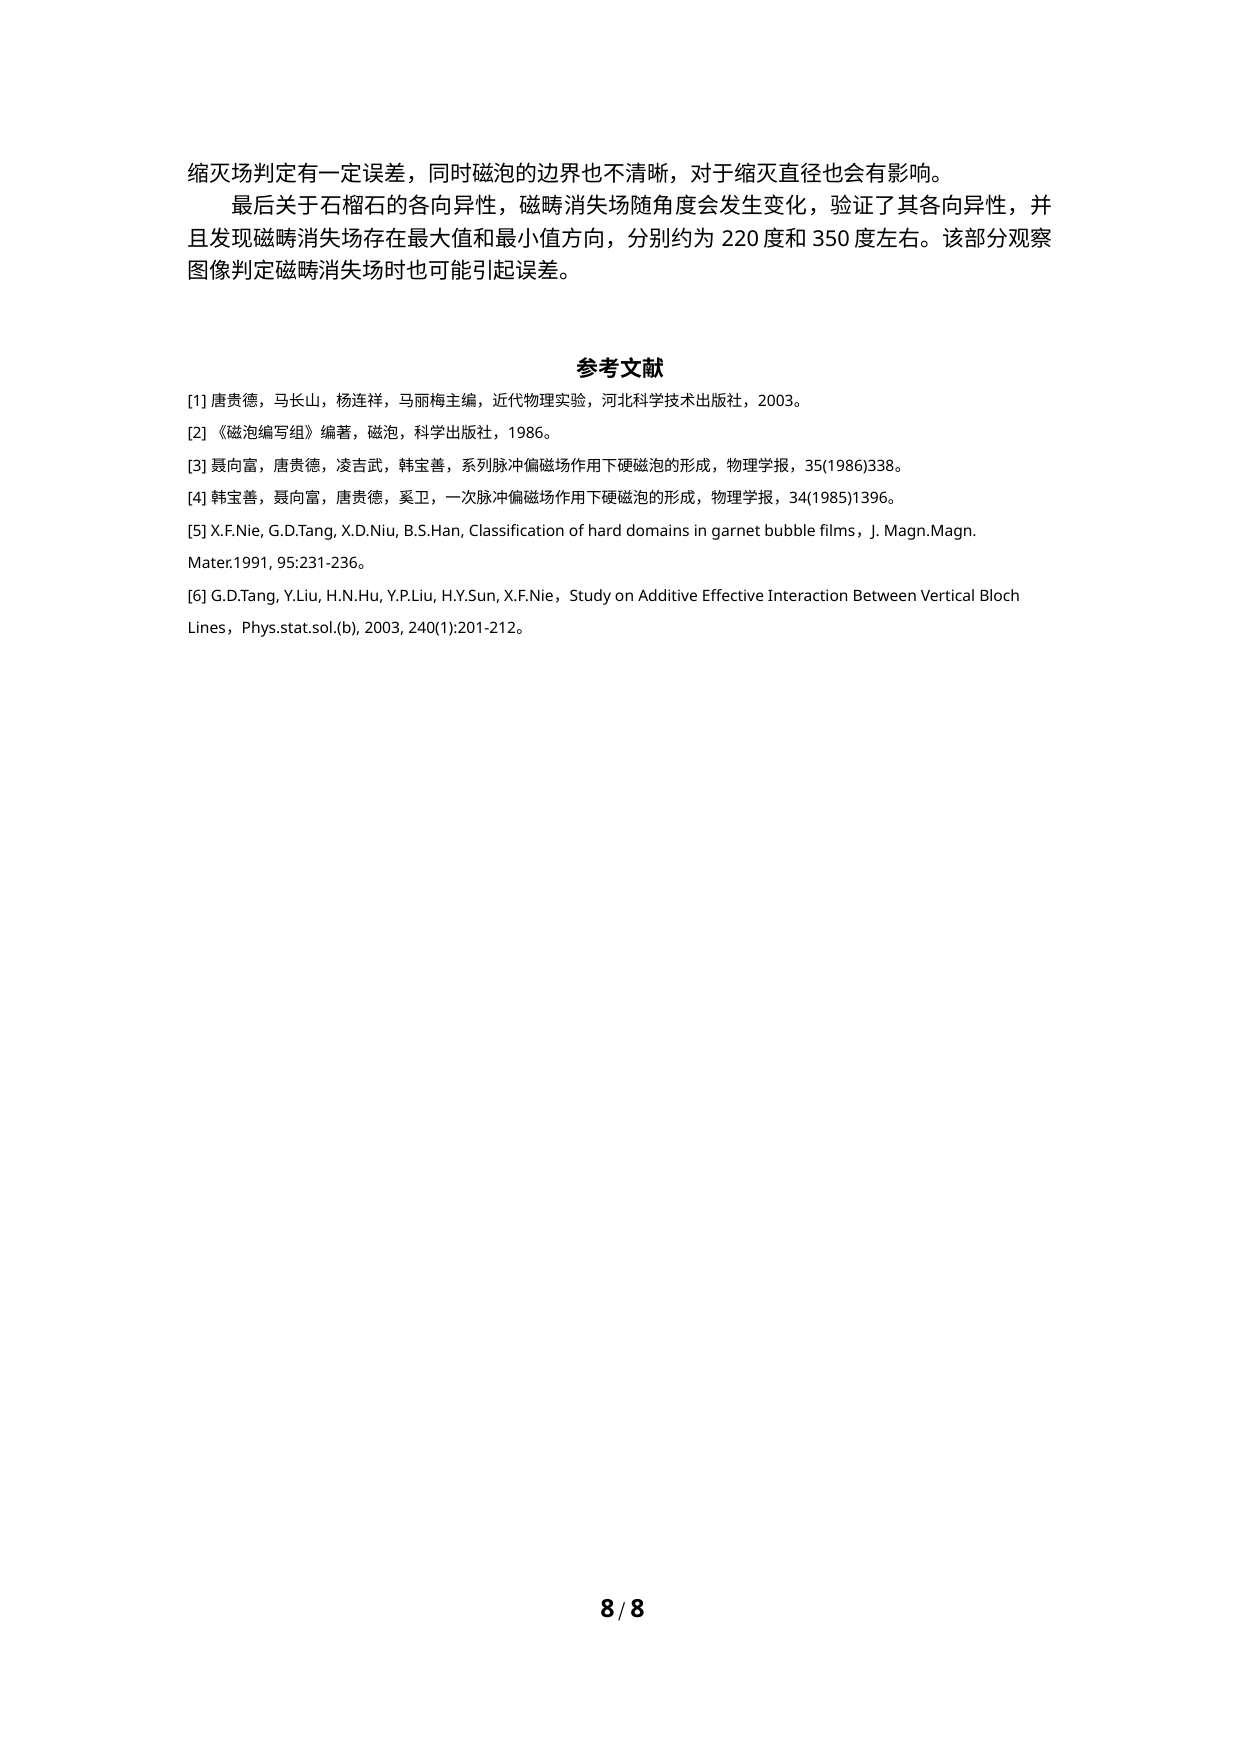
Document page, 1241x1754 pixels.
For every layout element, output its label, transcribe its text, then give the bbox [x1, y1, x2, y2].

text 参考文献 [187, 351, 1053, 383]
text 最后关于石榴石的各向异性，磁畴消失场随角度会发生变化，验证了其各向异性，并且发现磁畴消失场存在最大值和最小值方向，分别约为220度和350度左右。该部分观察图像判定磁畴消失场时也可能引起误差。 [187, 188, 1053, 286]
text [187, 156, 1053, 188]
text [4] 韩宝善，聂向富，唐贵德，奚卫，一次脉冲偏磁场作用下硬磁泡的形成，物理学报，34(1985)1396。 [187, 481, 1053, 513]
text [3] 聂向富，唐贵德，凌吉武，韩宝善，系列脉冲偏磁场作用下硬磁泡的形成，物理学报，35(1986)338。 [187, 448, 1053, 481]
text [6] G.D.Tang, Y.Liu, H.N.Hu, Y.P.Liu, H.Y.Sun, X.F.Nie，Study on Additive Effective Interaction Between Vertical Bloch Lines，Phys.stat.sol.(b), 2003, 240(1):201-212。 [187, 578, 1053, 643]
text [5] X.F.Nie, G.D.Tang, X.D.Niu, B.S.Han, Classification of hard domains in garnet bubble films，J. Magn.Magn. Mater.1991, 95:231-236。 [187, 513, 1053, 578]
text [2] 《磁泡编写组》编著，磁泡，科学出版社，1986。 [187, 416, 1053, 448]
text [1] 唐贵德，马长山，杨连祥，马丽梅主编，近代物理实验，河北科学技术出版社，2003。 [187, 383, 1053, 416]
